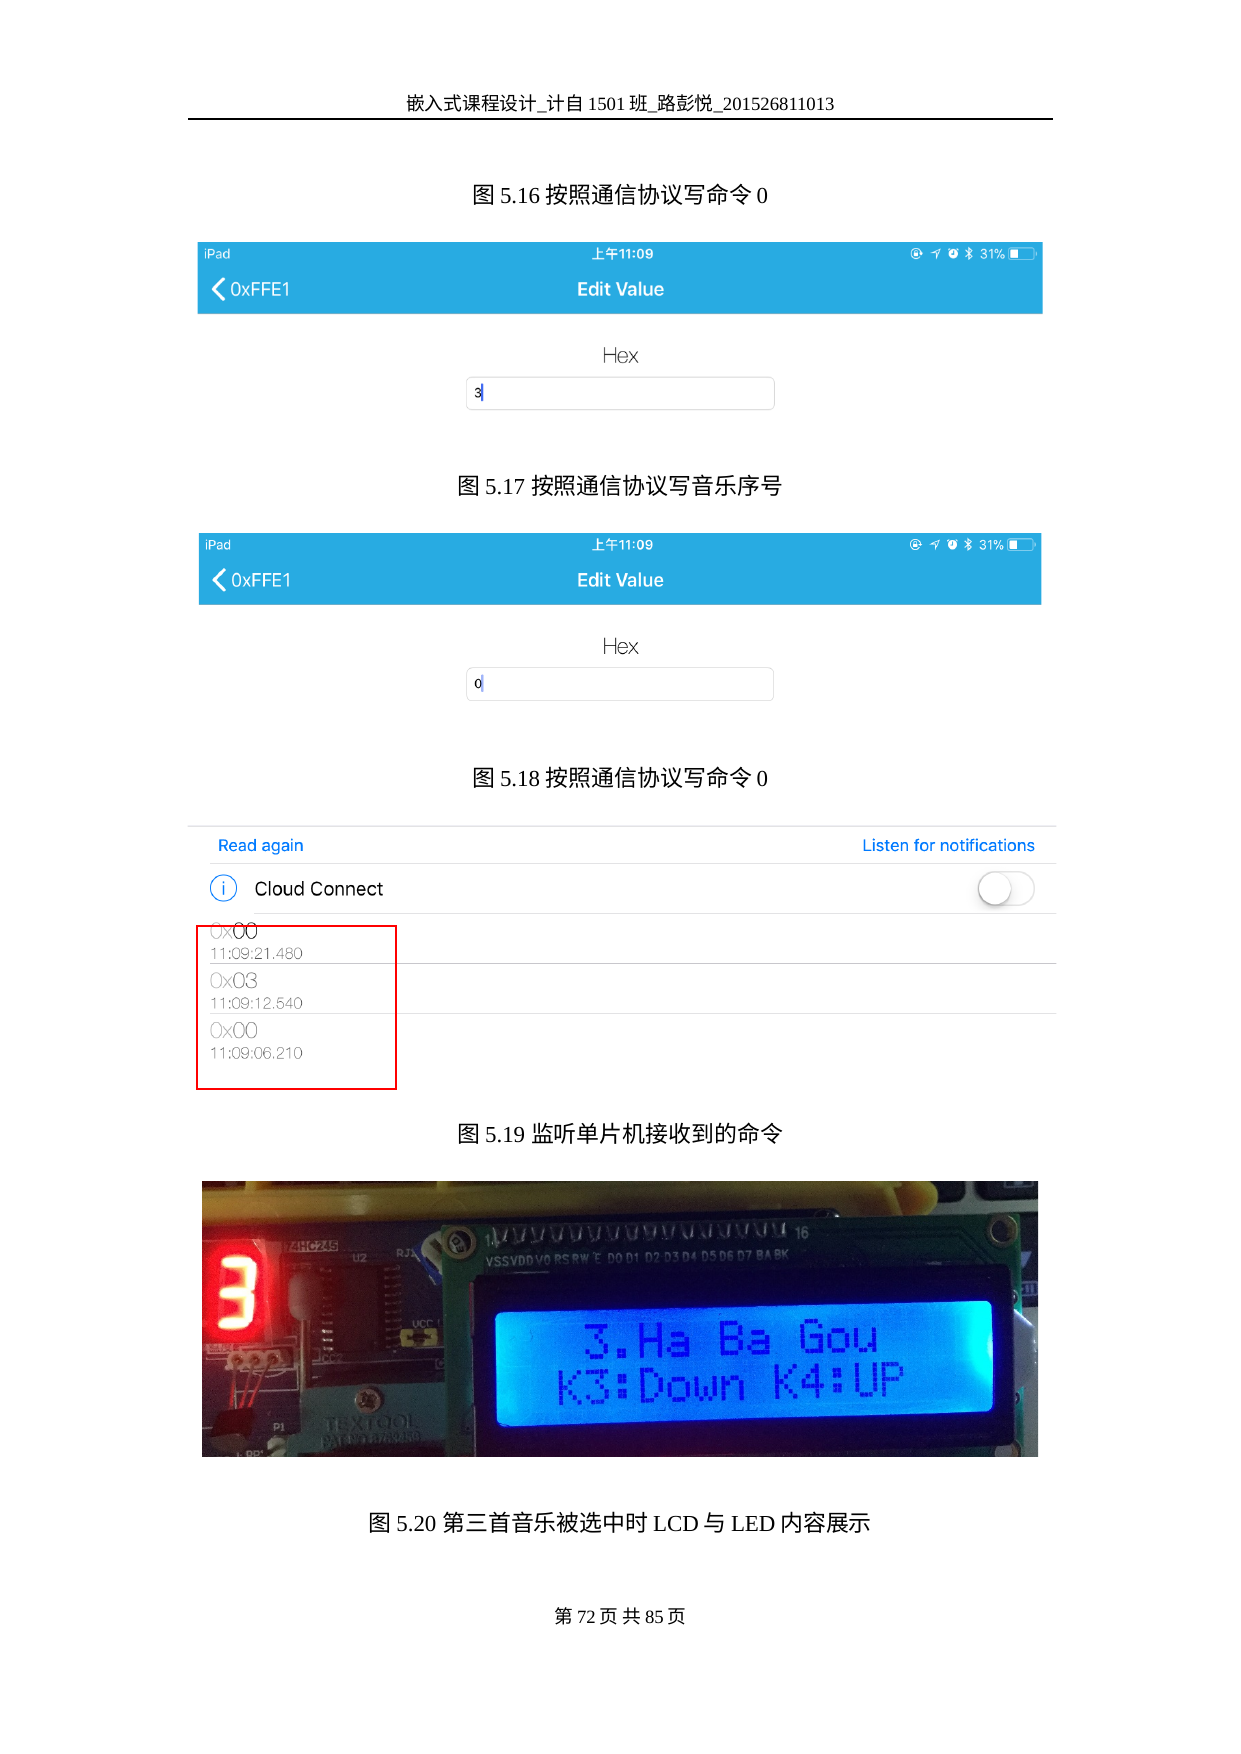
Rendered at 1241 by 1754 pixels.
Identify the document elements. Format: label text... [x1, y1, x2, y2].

picture [202, 1181, 1039, 1457]
text 图5.18 按照通信协议写命令0 [187, 744, 1053, 809]
picture [187, 825, 1057, 1062]
text 图5.16 按照通信协议写命令0 [187, 161, 1053, 226]
picture [198, 533, 1042, 713]
picture [198, 927, 395, 1062]
text 图5.19 监听单片机接收到的命令 [187, 1100, 1053, 1165]
text 图5.17 按照通信协议写音乐序号 [187, 452, 1053, 517]
picture [197, 242, 1043, 422]
text 图5.20 第三首音乐被选中时LCD与LED内容展示 [187, 1489, 1053, 1554]
